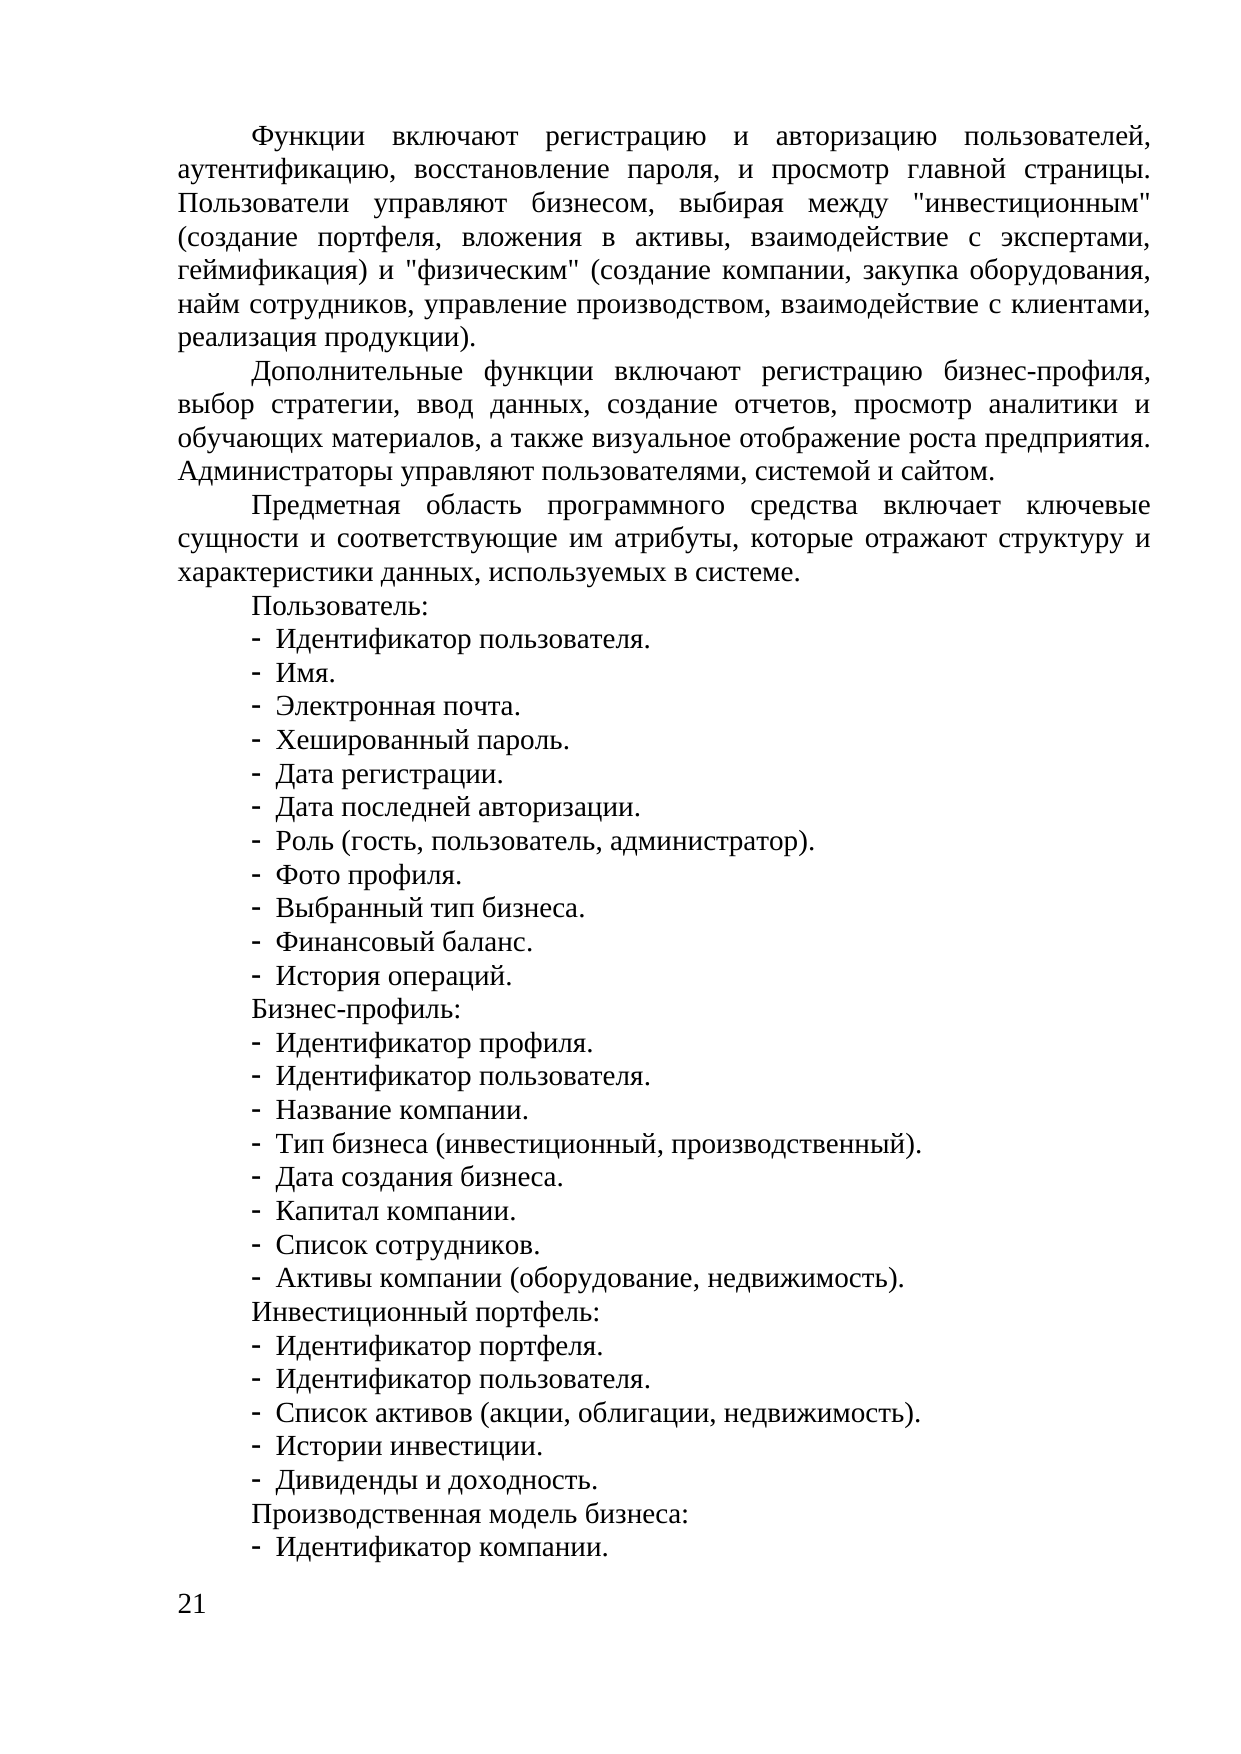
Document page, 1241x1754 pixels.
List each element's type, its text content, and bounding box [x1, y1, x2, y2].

text Дата создания бизнеса. [177, 1159, 1152, 1193]
text Название компании. [177, 1092, 1152, 1126]
text История операций. [177, 958, 1152, 991]
list Бизнес-профиль: [251, 991, 1152, 1025]
text Роль (гость, пользователь, администратор). [177, 823, 1152, 857]
text Выбранный тип бизнеса. [177, 890, 1152, 924]
text Идентификатор компании. [177, 1529, 1152, 1563]
text Функции включают регистрацию и авторизацию пользователей, аутентификацию, восстановление пароля, и просмотр главной страницы. Пользователи управляют бизнесом, выбирая между "инвестиционным" (создание портфеля, вложения в активы, взаимодействие с экспертами, геймификация) и "физическим" (создание компании, закупка оборудования, найм сотрудников, управление производством, взаимодействие с клиентами, реализация продукции). [177, 118, 1152, 353]
text Список сотрудников. [177, 1227, 1152, 1260]
text Дата регистрации. [177, 756, 1152, 789]
text Дивиденды и доходность. [177, 1462, 1152, 1496]
text Предметная область программного средства включает ключевые сущности и соответствующие им атрибуты, которые отражают структуру и характеристики данных, используемых в системе. [177, 487, 1152, 588]
text Производственная модель бизнеса: [177, 1496, 1152, 1529]
text Идентификатор пользователя. [177, 621, 1152, 655]
text Тип бизнеса (инвестиционный, производственный). [177, 1126, 1152, 1159]
text Идентификатор профиля. [177, 1025, 1152, 1058]
text Истории инвестиции. [177, 1428, 1152, 1462]
text Активы компании (оборудование, недвижимость). [177, 1260, 1152, 1294]
text Финансовый баланс. [177, 924, 1152, 958]
text Список активов (акции, облигации, недвижимость). [177, 1395, 1152, 1428]
text Пользователь: [177, 588, 1152, 621]
text Идентификатор пользователя. [177, 1361, 1152, 1395]
text Фото профиля. [177, 857, 1152, 890]
text Дата последней авторизации. [177, 789, 1152, 823]
text Имя. [177, 655, 1152, 688]
text Электронная почта. [177, 688, 1152, 722]
list Инвестиционный портфель: [251, 1294, 1152, 1328]
text Идентификатор портфеля. [177, 1328, 1152, 1361]
text Хешированный пароль. [177, 722, 1152, 756]
text Идентификатор пользователя. [177, 1058, 1152, 1092]
text Капитал компании. [177, 1193, 1152, 1227]
text Дополнительные функции включают регистрацию бизнес-профиля, выбор стратегии, ввод данных, создание отчетов, просмотр аналитики и обучающих материалов, а также визуальное отображение роста предприятия. Администраторы управляют пользователями, системой и сайтом. [177, 353, 1152, 487]
